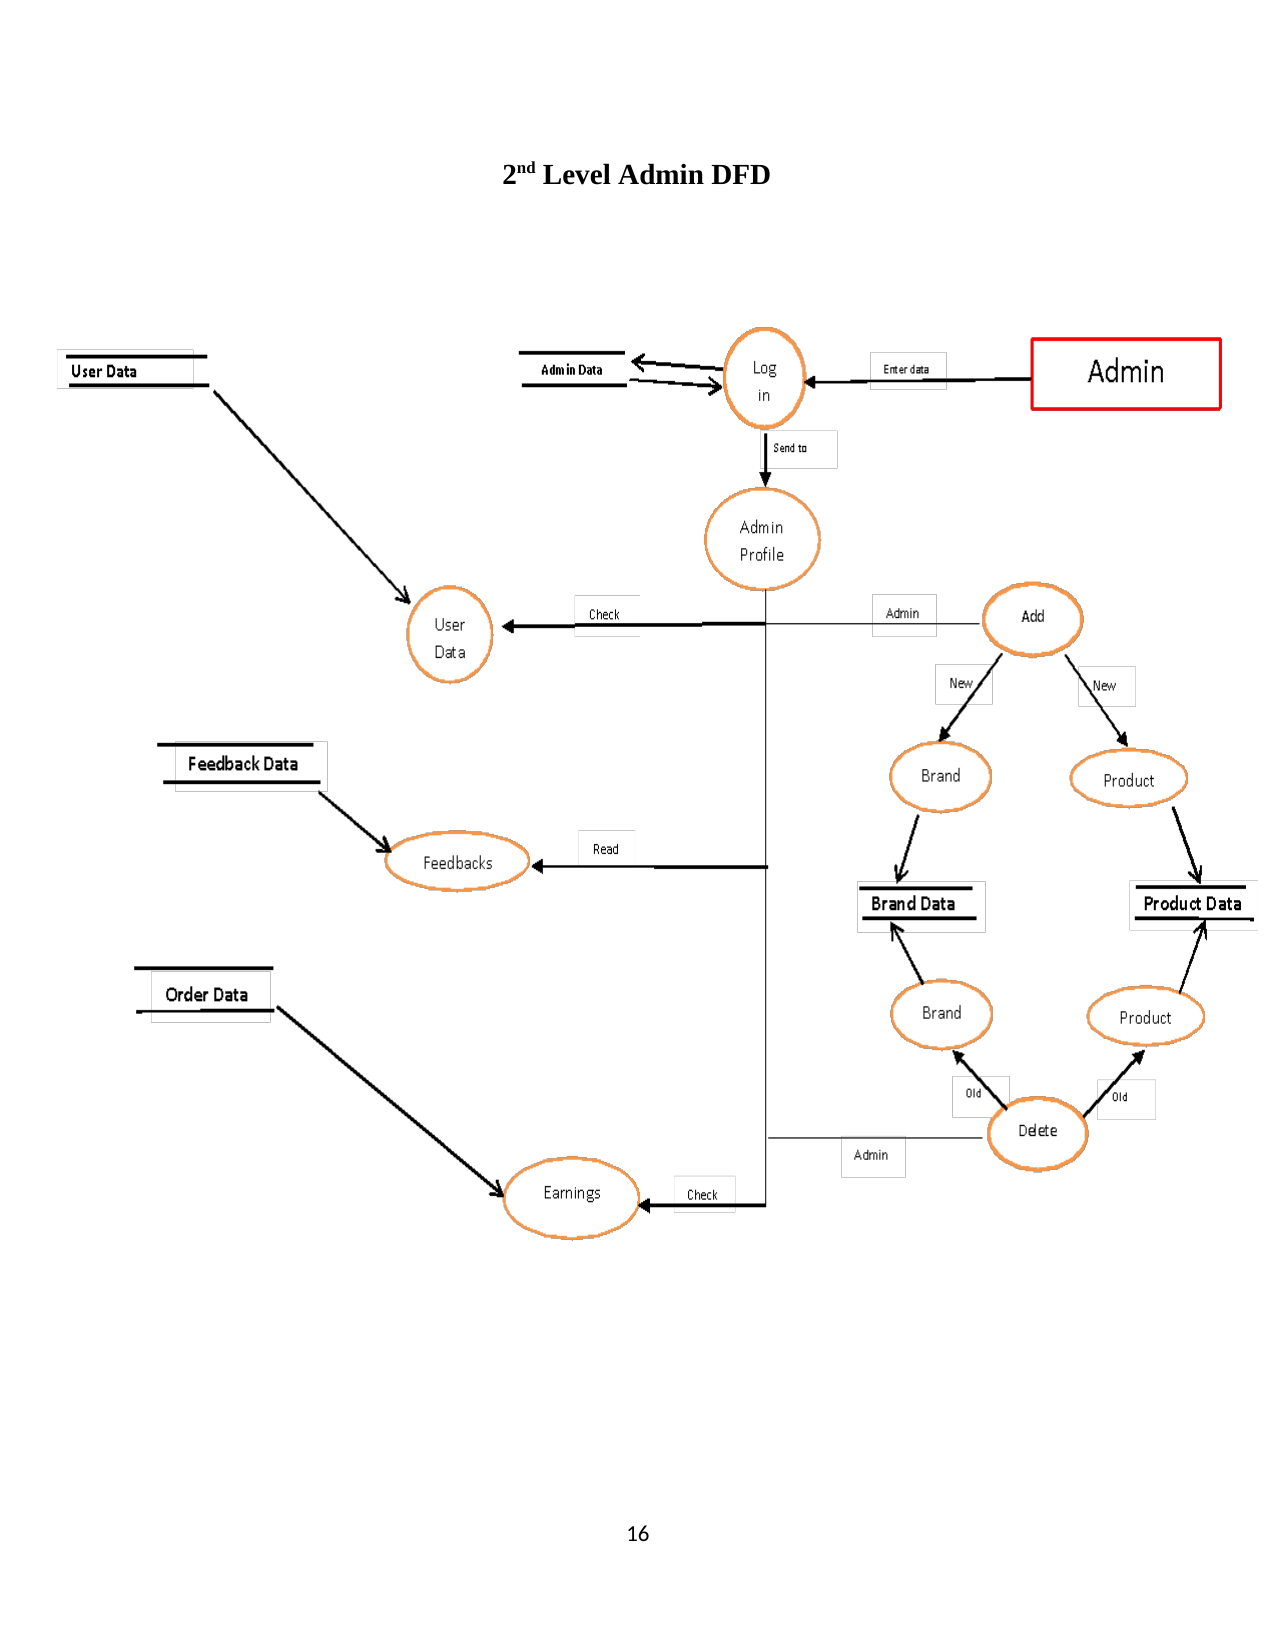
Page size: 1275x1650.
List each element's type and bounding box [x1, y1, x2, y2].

picture [19, 265, 1260, 1271]
